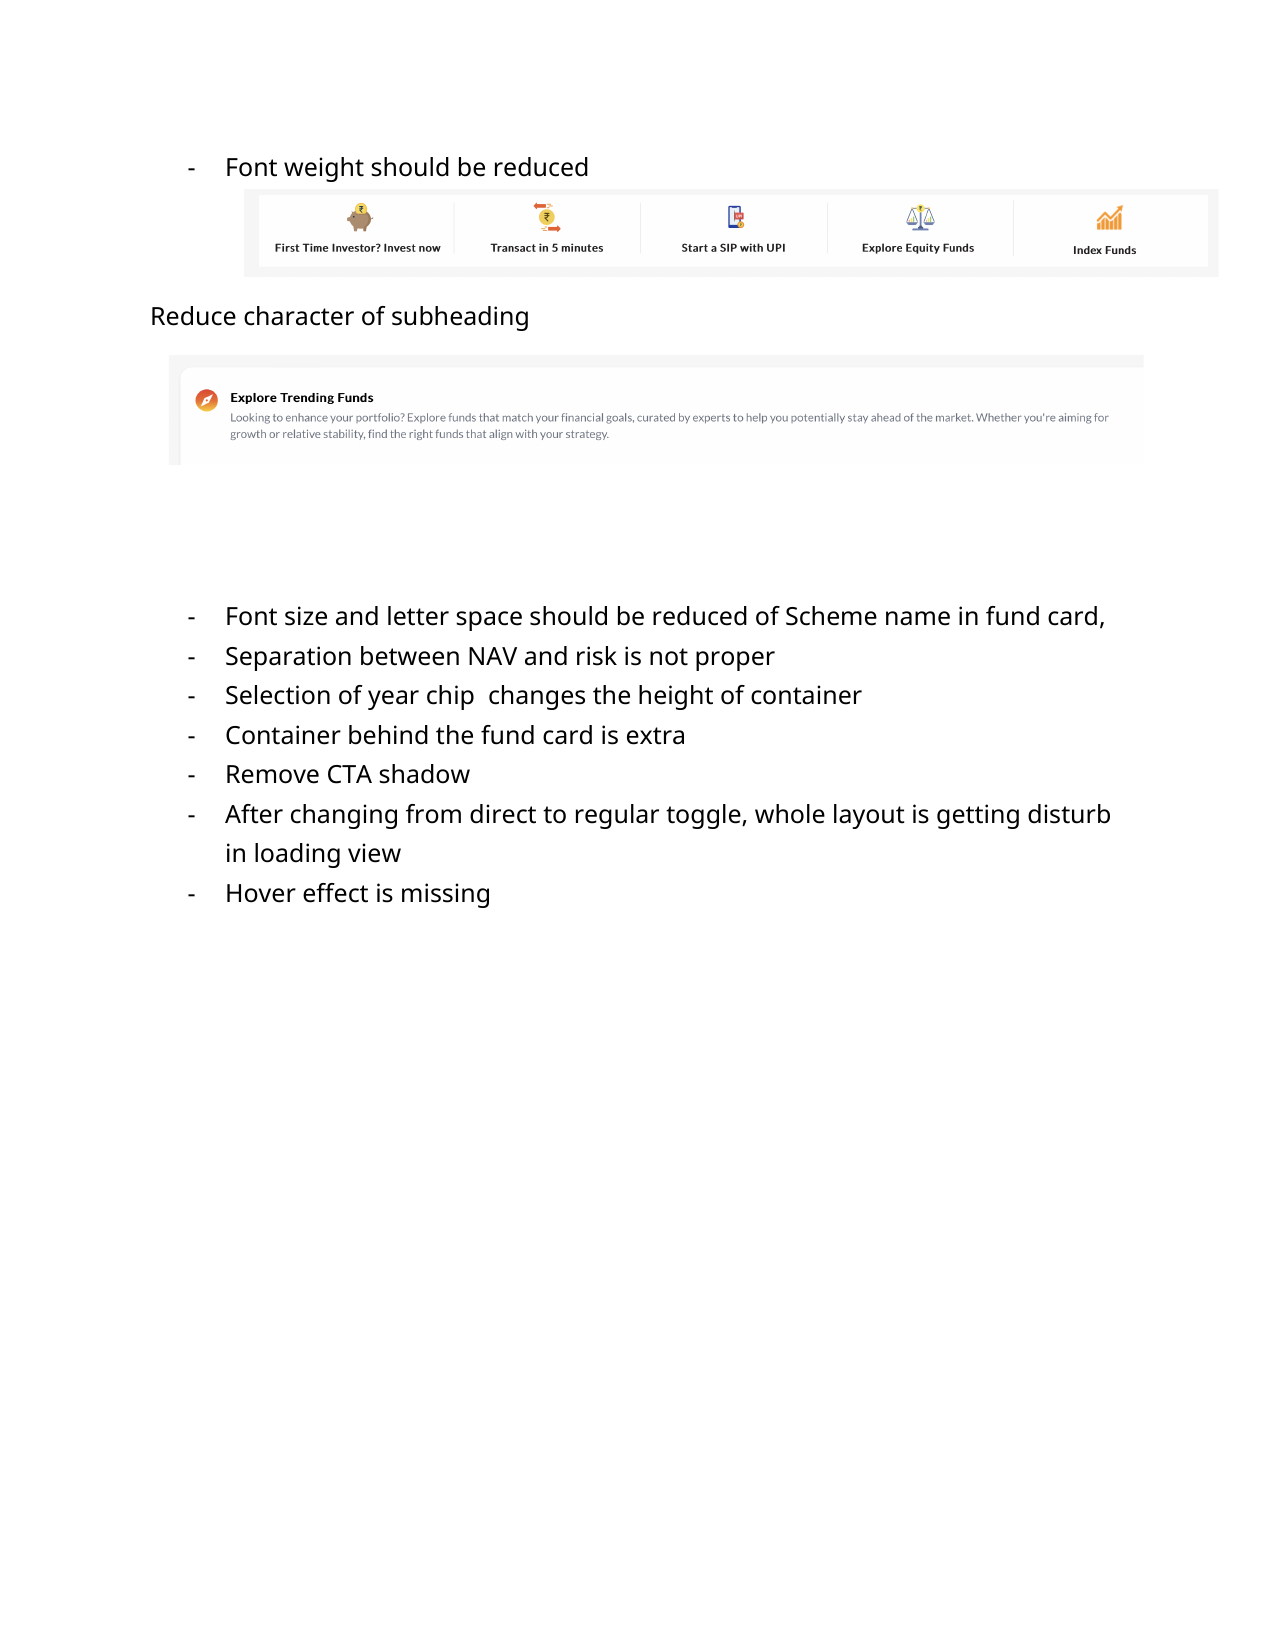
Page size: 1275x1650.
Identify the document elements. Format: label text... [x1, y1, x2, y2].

list Remove CTA shadow [187, 757, 1125, 791]
list Font weight should be reduced [187, 150, 1125, 277]
text Reduce character of subheading [150, 299, 1125, 333]
list Container behind the fund card is extra [187, 717, 1125, 751]
list After changing from direct to regular toggle, whole layout is getting disturb in loading view [187, 796, 1125, 870]
list Hover effect is missing [187, 875, 1125, 909]
list Selection of year chip changes the height of container [187, 678, 1125, 712]
list Font size and letter space should be reduced of Scheme name in fund card, [187, 599, 1125, 633]
list Separation between NAV and risk is not proper [187, 638, 1125, 672]
